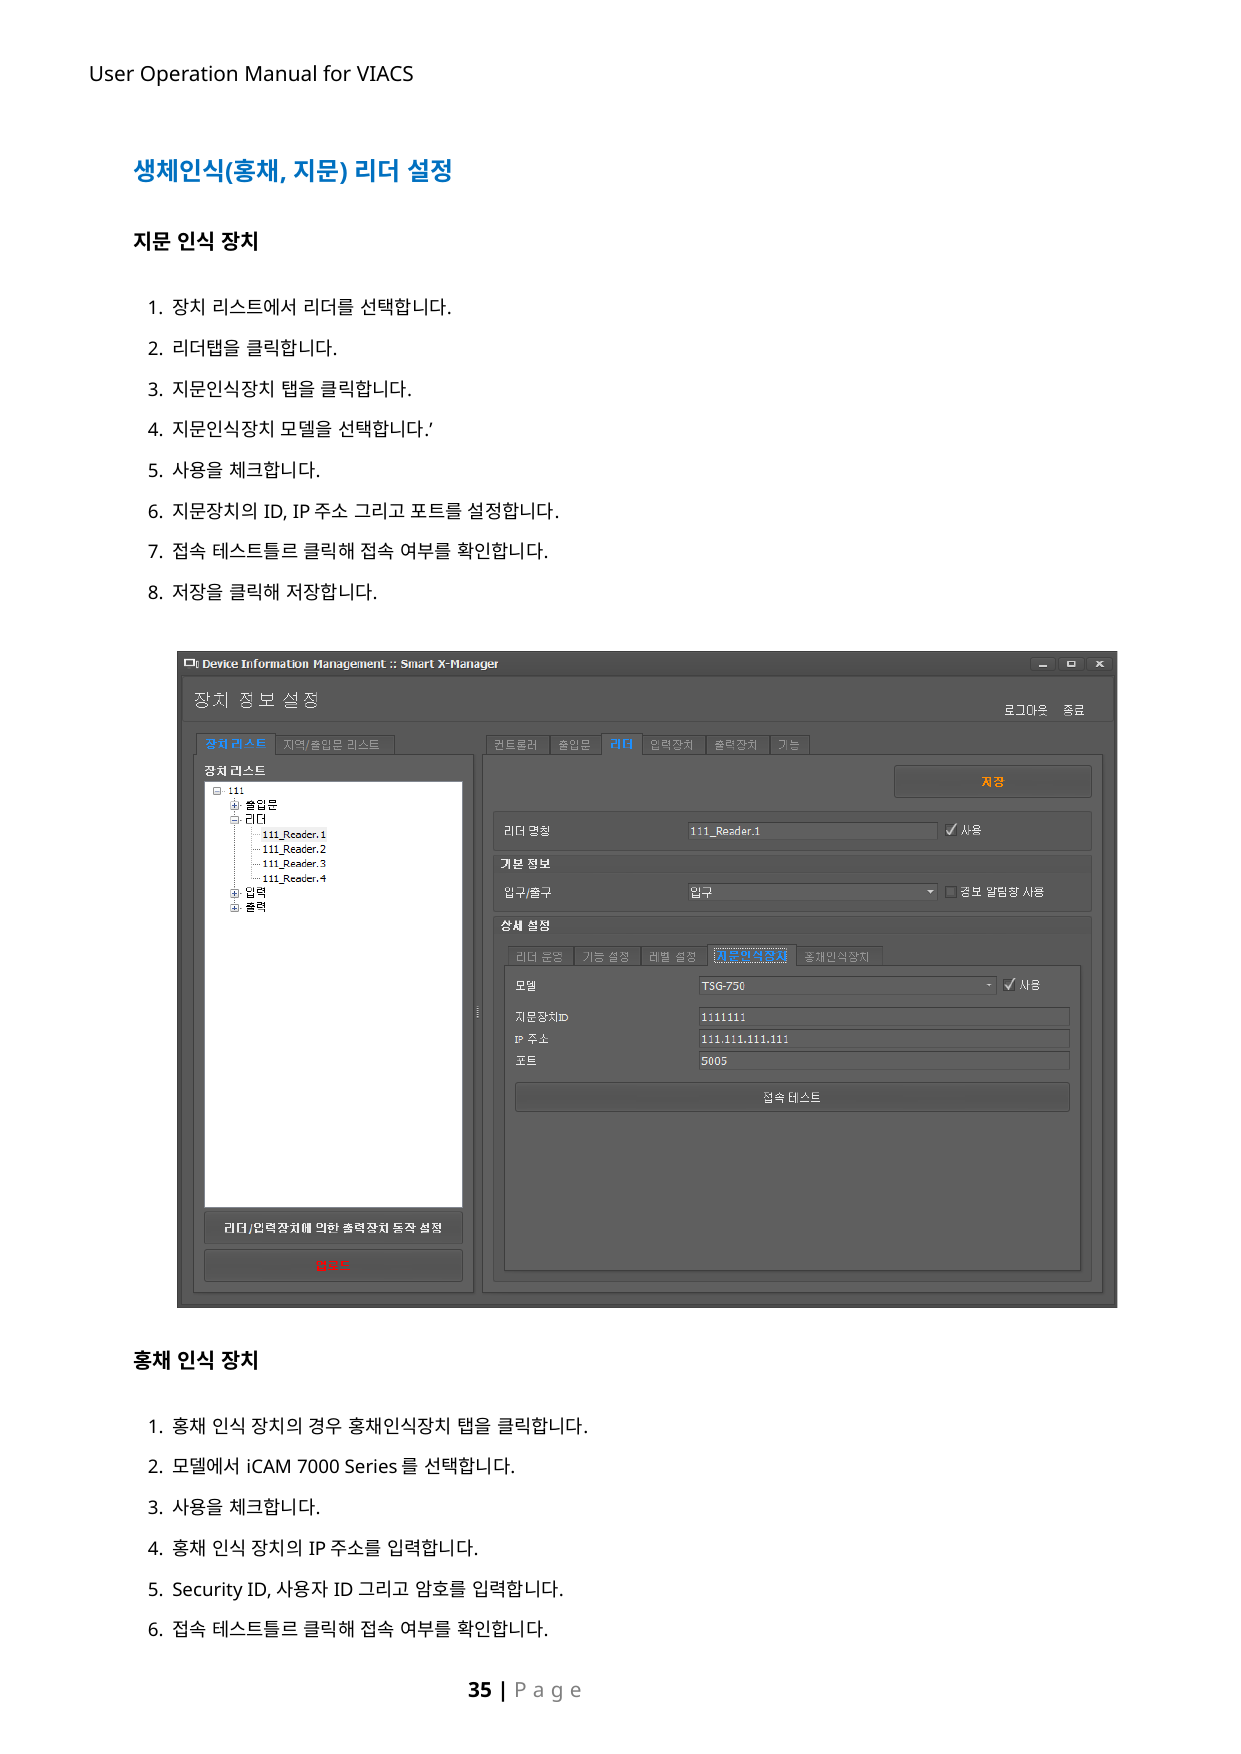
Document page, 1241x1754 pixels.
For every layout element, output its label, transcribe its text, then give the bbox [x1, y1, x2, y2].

list 장치 리스트에서 리더를 선택합니다. [147, 293, 1152, 320]
list 접속 테스트틀르 클릭해 접속 여부를 확인합니다. [148, 537, 1152, 564]
list 지문인식장치 탭을 클릭합니다. [148, 374, 1152, 401]
list 홍채 인식 장치의 IP주소를 입력합니다. [133, 1533, 1152, 1561]
list 지문인식장치 모델을 선택합니다.’ [148, 415, 1152, 442]
list Security ID, 사용자 ID 그리고 암호를 입력합니다. [133, 1574, 1152, 1601]
list 저장을 클릭해 저장합니다. [148, 578, 1152, 605]
picture [177, 651, 1118, 1308]
text 생체인식(홍채, 지문) 리더 설정 [133, 151, 1152, 187]
list 사용을 체크합니다. [148, 456, 1152, 483]
list 사용을 체크합니다. [133, 1493, 1152, 1520]
text 홍채 인식 장치 [133, 1344, 1152, 1374]
list 모델에서 iCAM 7000 Series를 선택합니다. [133, 1452, 1152, 1479]
list 리더탭을 클릭합니다. [148, 333, 1152, 361]
list 홍채 인식 장치의 경우 홍채인식장치 탭을 클릭합니다. [133, 1411, 1152, 1438]
list 지문장치의 ID, IP주소 그리고 포트를 설정합니다. [148, 496, 1152, 523]
list 접속 테스트틀르 클릭해 접속 여부를 확인합니다. [133, 1615, 1152, 1642]
text 지문 인식 장치 [133, 225, 1152, 256]
